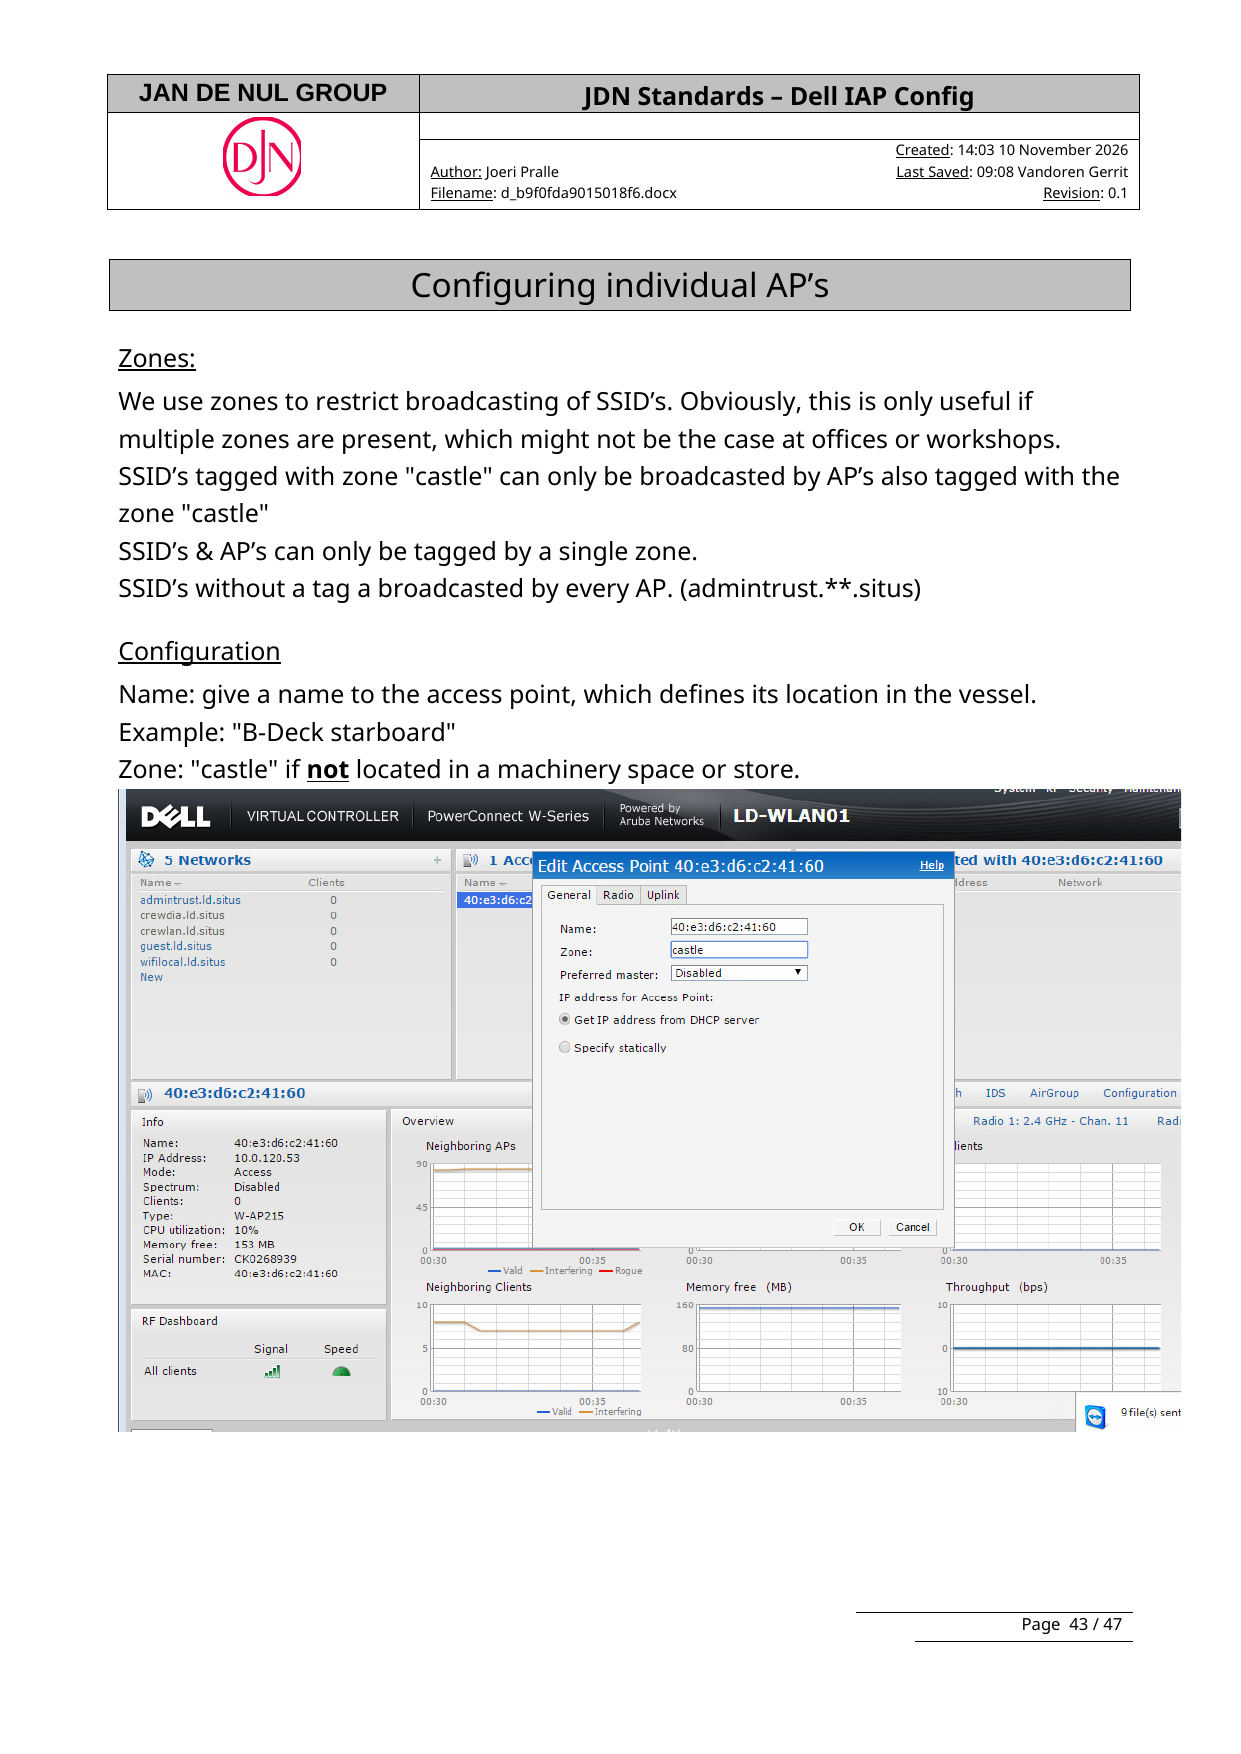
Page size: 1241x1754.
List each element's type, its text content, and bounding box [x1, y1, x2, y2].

text We use zones to restrict broadcasting of SSID’s. Obviously, this is only useful if multiple zones are present, which might not be the case at offices or workshops. [118, 384, 1122, 455]
subtitle Configuration [118, 633, 1122, 667]
subtitle Zones: [118, 340, 1122, 374]
picture [222, 117, 301, 196]
text Name: give a name to the access point, which defines its location in the vessel. [118, 677, 1122, 711]
text Example: "B-Deck starboard" [118, 714, 1122, 748]
subtitle Configuring individual AP’s [110, 260, 1130, 310]
text SSID’s tagged with zone "castle" can only be broadcasted by AP’s also tagged with the zone "castle" [118, 459, 1122, 530]
text SSID’s & AP’s can only be tagged by a single zone. [118, 533, 1122, 568]
text SSID’s without a tag a broadcasted by every AP. (admintrust.**.situs) [118, 571, 1122, 605]
text Zone: "castle" if not located in a machinery space or store. [118, 752, 1122, 786]
